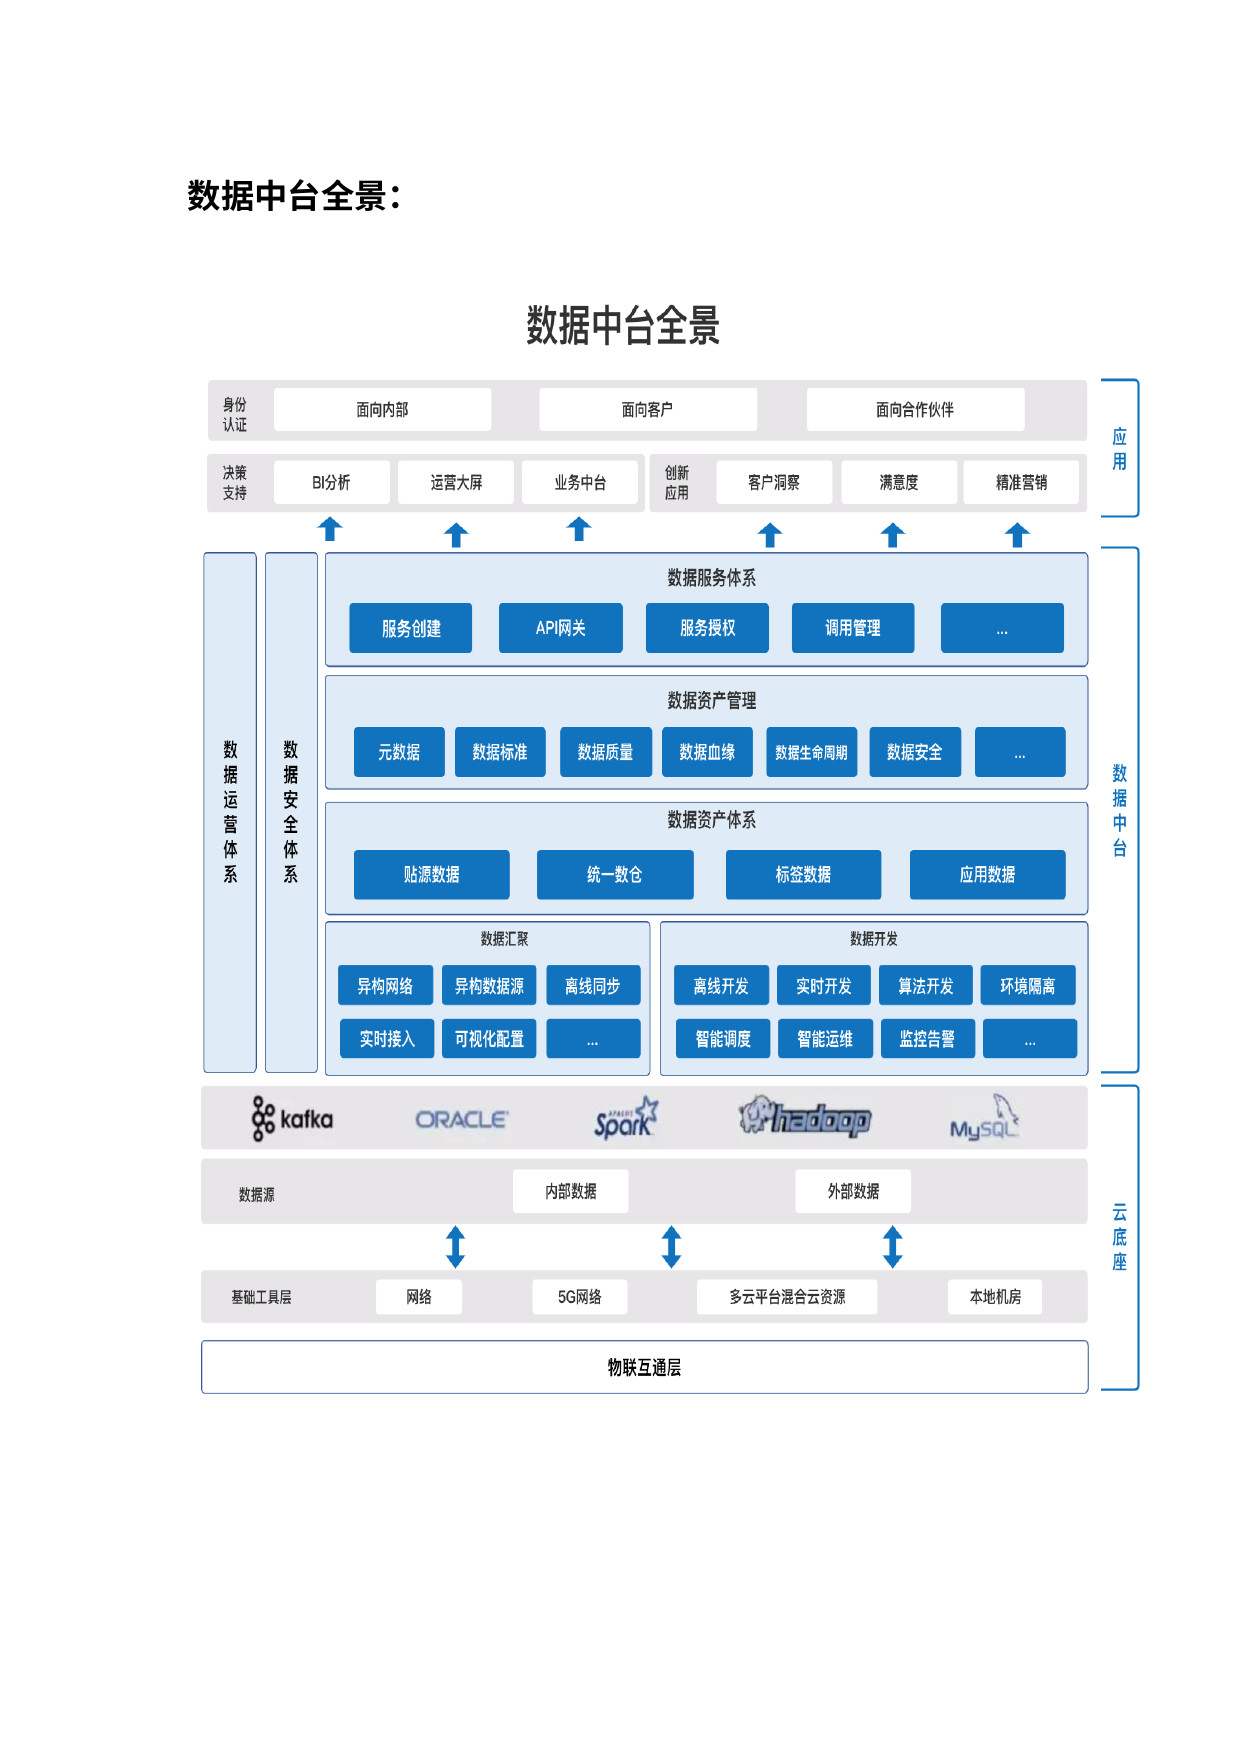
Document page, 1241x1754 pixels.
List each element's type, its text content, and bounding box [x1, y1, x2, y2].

picture [187, 288, 1146, 1411]
subtitle 数据中台全景： [187, 162, 1053, 227]
